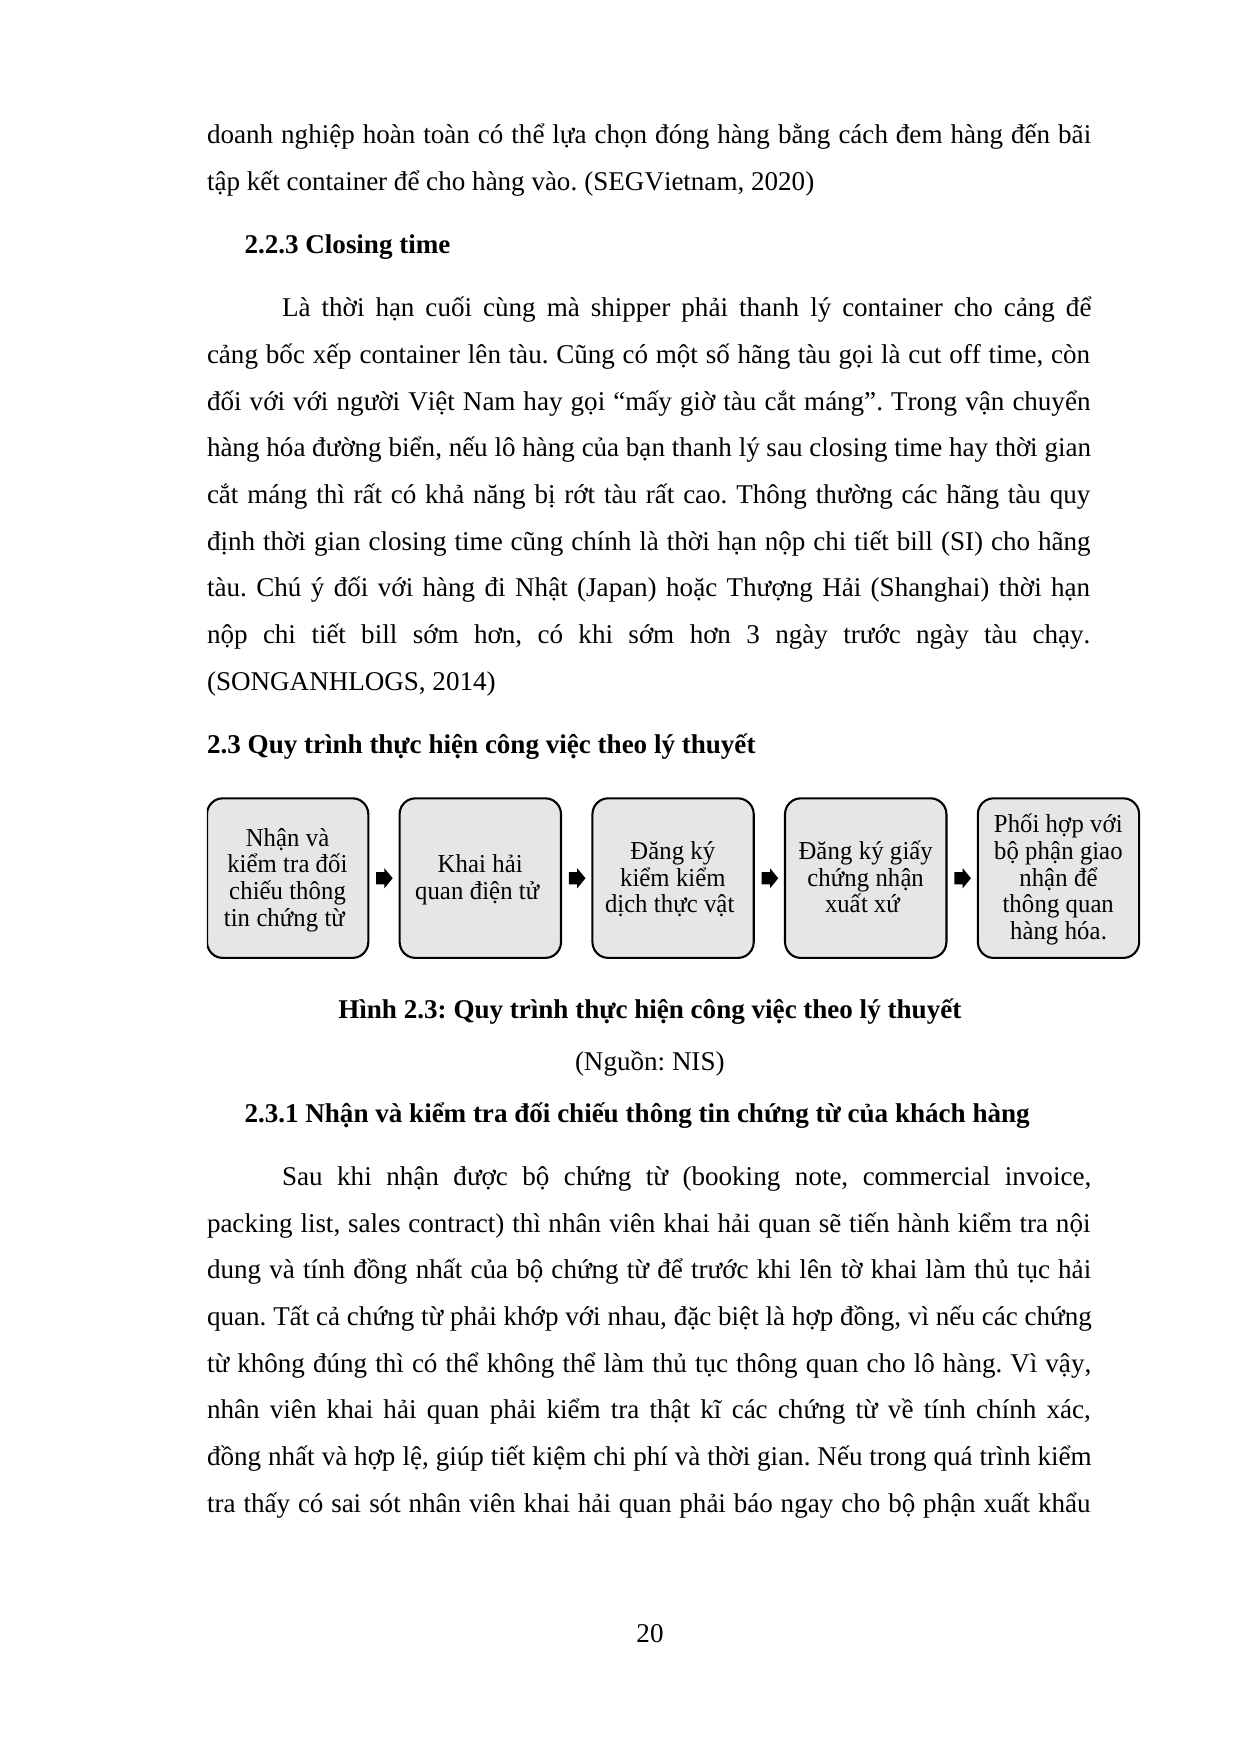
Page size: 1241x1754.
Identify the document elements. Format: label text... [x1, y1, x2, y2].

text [207, 118, 1092, 196]
text (Nguồn: NIS) [207, 1045, 1092, 1076]
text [207, 1160, 1092, 1518]
text Là thời hạn cuối cùng mà shipper phải thanh lý container cho cảng để cảng bốc xếp container lên tàu. Cũng có một số hãng tàu gọi là cut off time, còn đối với với người Việt Nam hay gọi “mấy giờ tàu cắt máng”. Trong vận chuyển hàng hóa đường biển, nếu lô hàng của bạn thanh lý sau closing time hay thời gian cắt máng thì rất có khả năng bị rớt tàu rất cao. Thông thường các hãng tàu quy định thời gian closing time cũng chính là thời hạn nộp chi tiết bill (SI) cho hãng tàu. Chú ý đối với hàng đi Nhật (Japan) hoặc Thượng Hải (Shanghai) thời hạn nộp chi tiết bill sớm hơn, có khi sớm hơn 3 ngày trước ngày tàu chạy. [207, 291, 1092, 696]
subtitle Quy trình thực hiện công việc theo lý thuyết [207, 728, 1092, 759]
subtitle Closing time [244, 228, 1092, 259]
subtitle Nhận và kiểm tra đối chiếu thông tin chứng từ của khách hàng [244, 1097, 1092, 1128]
